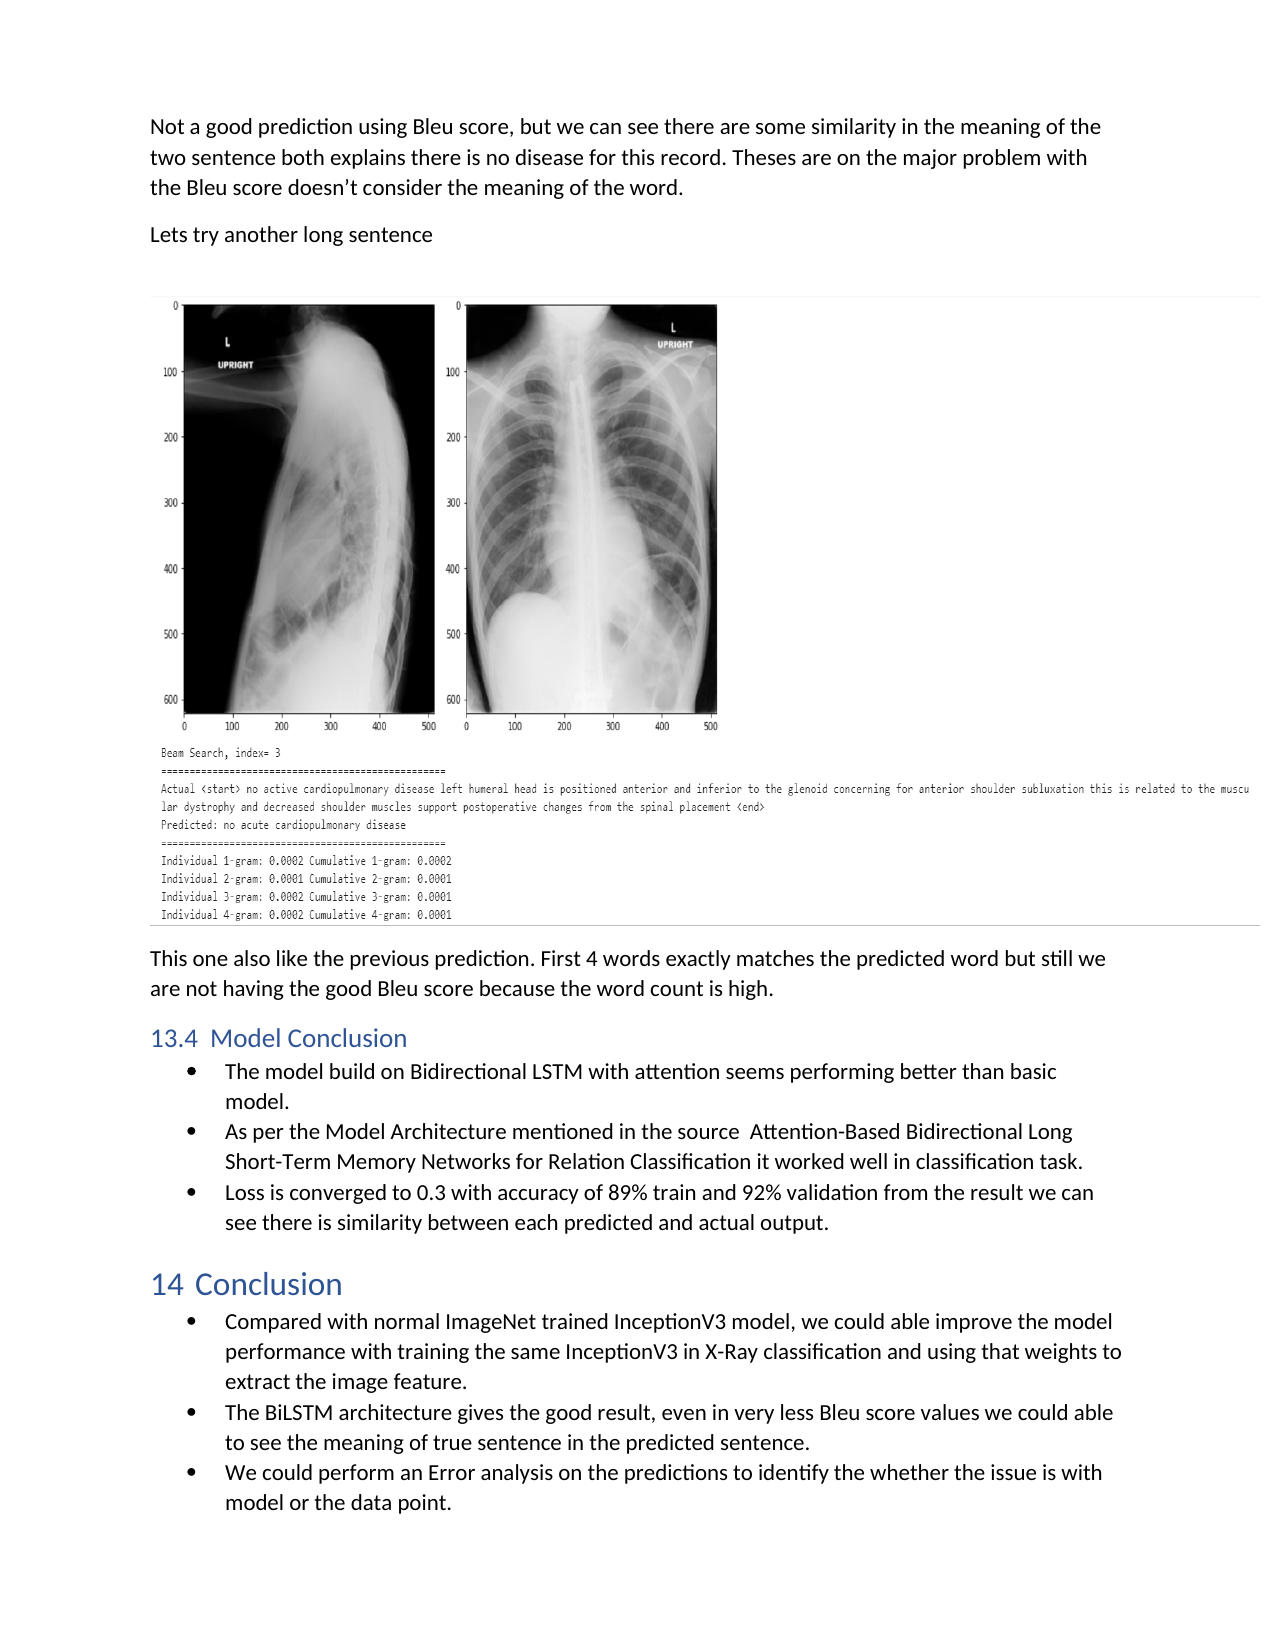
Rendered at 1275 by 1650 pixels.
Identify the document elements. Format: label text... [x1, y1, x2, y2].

list The model build on Bidirectional LSTM with attention seems performing better than basic model. [187, 1057, 1125, 1115]
text Not a good prediction using Bleu score, but we can see there are some similarity in the meaning of the two sentence both explains there is no disease for this record. Theses are on the major problem with the Bleu score doesn’t consider the meaning of the word. [150, 112, 1125, 201]
text Lets try another long sentence [150, 220, 1125, 248]
subtitle Model Conclusion [150, 1021, 1125, 1054]
list We could perform an Error analysis on the predictions to identify the whether the issue is with model or the data point. [187, 1458, 1125, 1516]
text This one also like the previous prediction. First 4 words exactly matches the predicted word but still we are not having the good Bleu score because the word count is high. [150, 944, 1125, 1002]
list Compared with normal ImageNet trained InceptionV3 model, we could able improve the model performance with training the same InceptionV3 in X-Ray classification and using that weights to extract the image feature. [187, 1307, 1125, 1396]
list As per the Model Architecture mentioned in the source Attention-Based Bidirectional Long Short-Term Memory Networks for Relation Classification it worked well in classification task. [187, 1117, 1125, 1176]
list The BiLSTM architecture gives the good result, even in very less Bleu score values we could able to see the meaning of true sentence in the predicted sentence. [187, 1398, 1125, 1456]
list Loss is converged to 0.3 with accuracy of 89% train and 92% validation from the result we can see there is similarity between each predicted and actual output. [187, 1178, 1125, 1236]
subtitle Conclusion [150, 1263, 1125, 1304]
picture [150, 296, 1261, 926]
